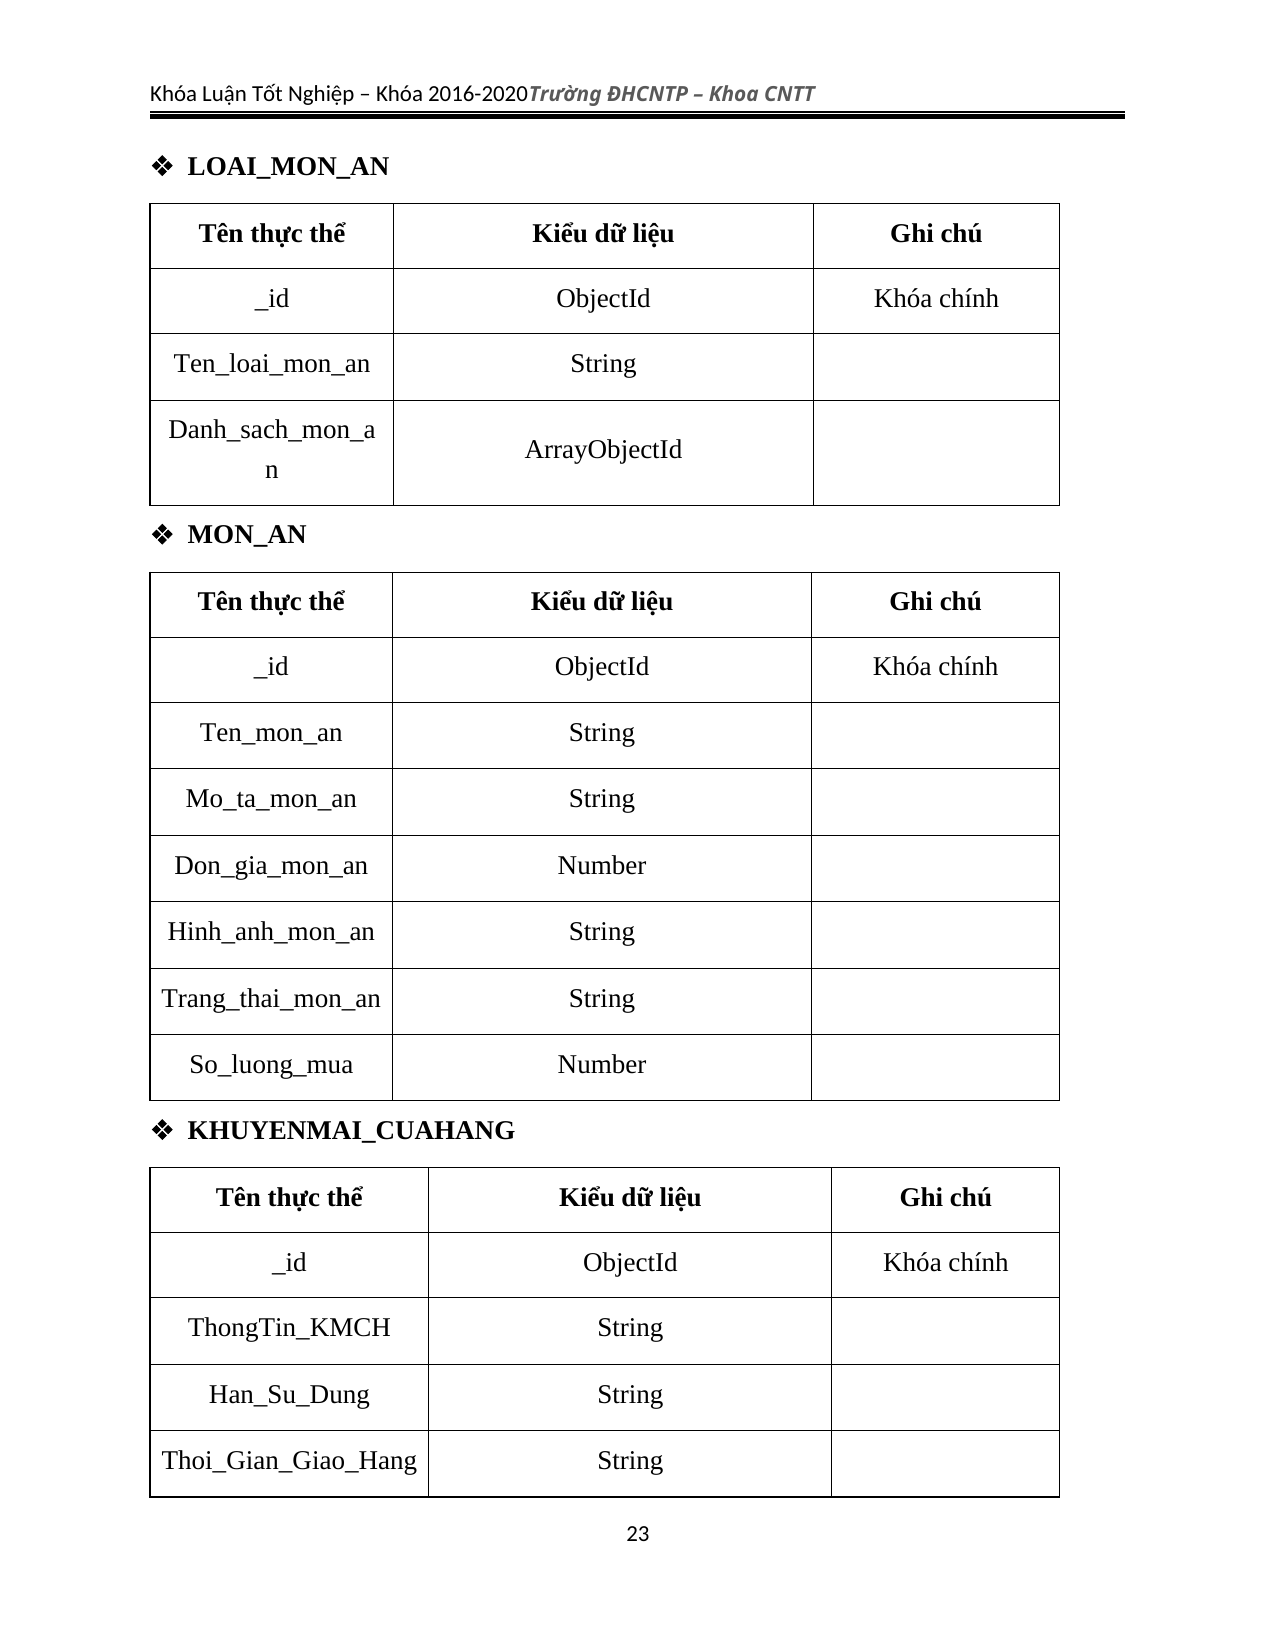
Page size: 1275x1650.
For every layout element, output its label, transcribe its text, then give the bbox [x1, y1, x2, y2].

table_cell [832, 1298, 1059, 1363]
table_header Tên thực thể [151, 204, 393, 268]
table_cell So_luong_mua [151, 1035, 392, 1100]
table_cell Hinh_anh_mon_an [151, 902, 392, 967]
table_cell String [393, 969, 811, 1034]
table_cell _id [151, 269, 393, 333]
table_cell Trang_thai_mon_an [151, 969, 392, 1034]
table_cell [832, 1431, 1059, 1496]
table_cell String [429, 1431, 831, 1496]
table_cell [812, 902, 1059, 967]
table_header Tên thực thể [151, 1168, 428, 1232]
table_cell [812, 969, 1059, 1034]
table_cell Thoi_Gian_Giao_Hang [151, 1431, 428, 1496]
table_cell Ten_mon_an [151, 703, 392, 768]
table_cell Khóa chính [812, 638, 1059, 702]
table_header Kiểu dữ liệu [429, 1168, 831, 1232]
list KHUYENMAI_CUAHANG [150, 1114, 1125, 1145]
table_cell String [393, 902, 811, 967]
table_cell Khóa chính [814, 269, 1059, 333]
table_cell [812, 1035, 1059, 1100]
table_cell Number [393, 1035, 811, 1100]
table_cell String [393, 769, 811, 834]
table_cell ObjectId [429, 1233, 831, 1297]
table_header Kiểu dữ liệu [394, 204, 813, 268]
table_cell Number [393, 836, 811, 901]
table_header Kiểu dữ liệu [393, 573, 811, 637]
list LOAI_MON_AN [150, 150, 1125, 181]
table_cell Ten_loai_mon_an [151, 334, 393, 399]
table_cell ThongTin_KMCH [151, 1298, 428, 1363]
table_cell [812, 836, 1059, 901]
table_cell ObjectId [394, 269, 813, 333]
table_cell [812, 769, 1059, 834]
table_cell Khóa chính [832, 1233, 1059, 1297]
table_cell String [429, 1365, 831, 1430]
table_cell [832, 1365, 1059, 1430]
table_header Ghi chú [832, 1168, 1059, 1232]
table_header Ghi chú [812, 573, 1059, 637]
table_cell Han_Su_Dung [151, 1365, 428, 1430]
table_cell _id [151, 638, 392, 702]
table_cell [812, 703, 1059, 768]
table_cell String [393, 703, 811, 768]
table_cell _id [151, 1233, 428, 1297]
table_header Tên thực thể [151, 573, 392, 637]
table_header Ghi chú [814, 204, 1059, 268]
table_cell Mo_ta_mon_an [151, 769, 392, 834]
table_cell ArrayObjectId [394, 401, 813, 505]
table_cell Danh_sach_mon_an [151, 401, 393, 505]
table_cell ObjectId [393, 638, 811, 702]
list MON_AN [150, 518, 1125, 550]
table_cell String [429, 1298, 831, 1363]
table_cell Don_gia_mon_an [151, 836, 392, 901]
table_cell [814, 334, 1059, 399]
table_cell String [394, 334, 813, 399]
table_cell [814, 401, 1059, 505]
